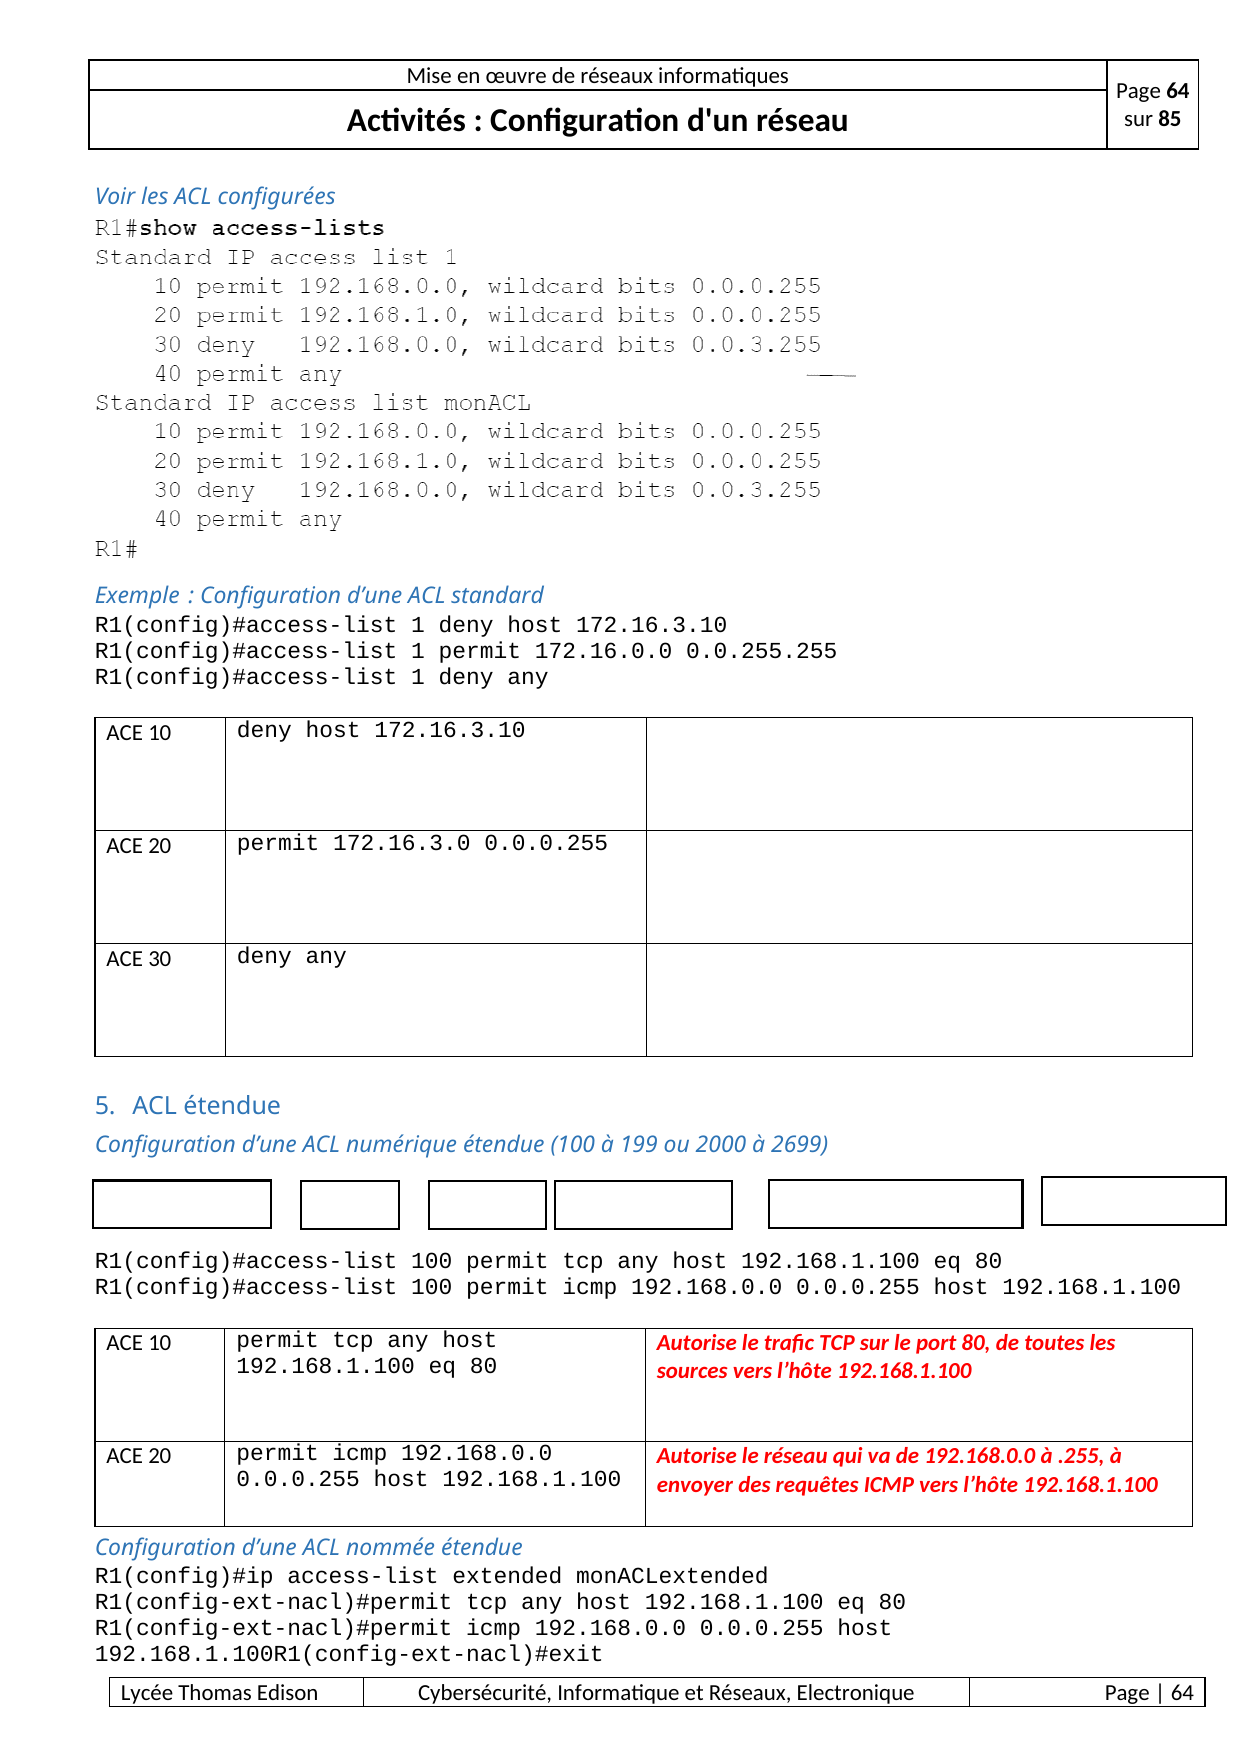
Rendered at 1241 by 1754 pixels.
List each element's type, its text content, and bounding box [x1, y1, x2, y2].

table_cell [647, 944, 1192, 1056]
subtitle Exemple : Configuration d’une ACL standard [94, 579, 1193, 611]
table_cell ACE 20 [96, 1442, 224, 1526]
text R1(config-ext-nacl)#permit tcp any host 192.168.1.100 eq 80 [94, 1591, 1193, 1617]
text R1(config)#access-list 100 permit tcp any host 192.168.1.100 eq 80 [94, 1209, 1193, 1276]
table_header ACE 10 [96, 1329, 224, 1441]
table_cell ACE 30 [96, 944, 225, 1056]
table_cell Autorise le réseau qui va de 192.168.0.0 à .255, à envoyer des requêtes ICMP vers l’hôte 192.168.1.100 [646, 1442, 1192, 1526]
table_cell permit 172.16.3.0 0.0.0.255 [226, 831, 646, 943]
table_header deny host 172.16.3.10 [226, 718, 646, 830]
text R1(config)#ip access-list extended monACLextended [94, 1565, 1193, 1591]
table_header permit tcp any host 192.168.1.100 eq 80 [225, 1329, 645, 1441]
subtitle Configuration d’une ACL numérique étendue (100 à 199 ou 2000 à 2699) [94, 1128, 1193, 1159]
text R1(config)#access-list 1 deny host 172.16.3.10 [94, 613, 1193, 639]
table_header Autorise le trafic TCP sur le port 80, de toutes les sources vers l’hôte 192.168.1.100 [646, 1329, 1192, 1441]
table_cell permit icmp 192.168.0.0 0.0.0.255 host 192.168.1.100 [225, 1442, 645, 1526]
table_cell ACE 20 [96, 831, 225, 943]
text R1(config)#access-list 1 permit 172.16.0.0 0.0.255.255 [94, 639, 1193, 665]
text R1(config)#access-list 100 permit icmp 192.168.0.0 0.0.0.255 host 192.168.1.100 [94, 1276, 1193, 1302]
subtitle ACL étendue [94, 1087, 1193, 1121]
table_header [647, 718, 1192, 830]
subtitle Configuration d’une ACL nommée étendue [94, 1531, 1193, 1562]
text R1(config)#access-list 1 deny any [94, 665, 1193, 691]
picture [94, 213, 856, 560]
text R1(config-ext-nacl)#permit icmp 192.168.0.0 0.0.0.255 host 192.168.1.100R1(config-ext-nacl)#exit [94, 1617, 1193, 1668]
subtitle Voir les ACL configurées [94, 180, 1193, 211]
table_header ACE 10 [96, 718, 225, 830]
table_cell deny any [226, 944, 646, 1056]
table_cell [647, 831, 1192, 943]
